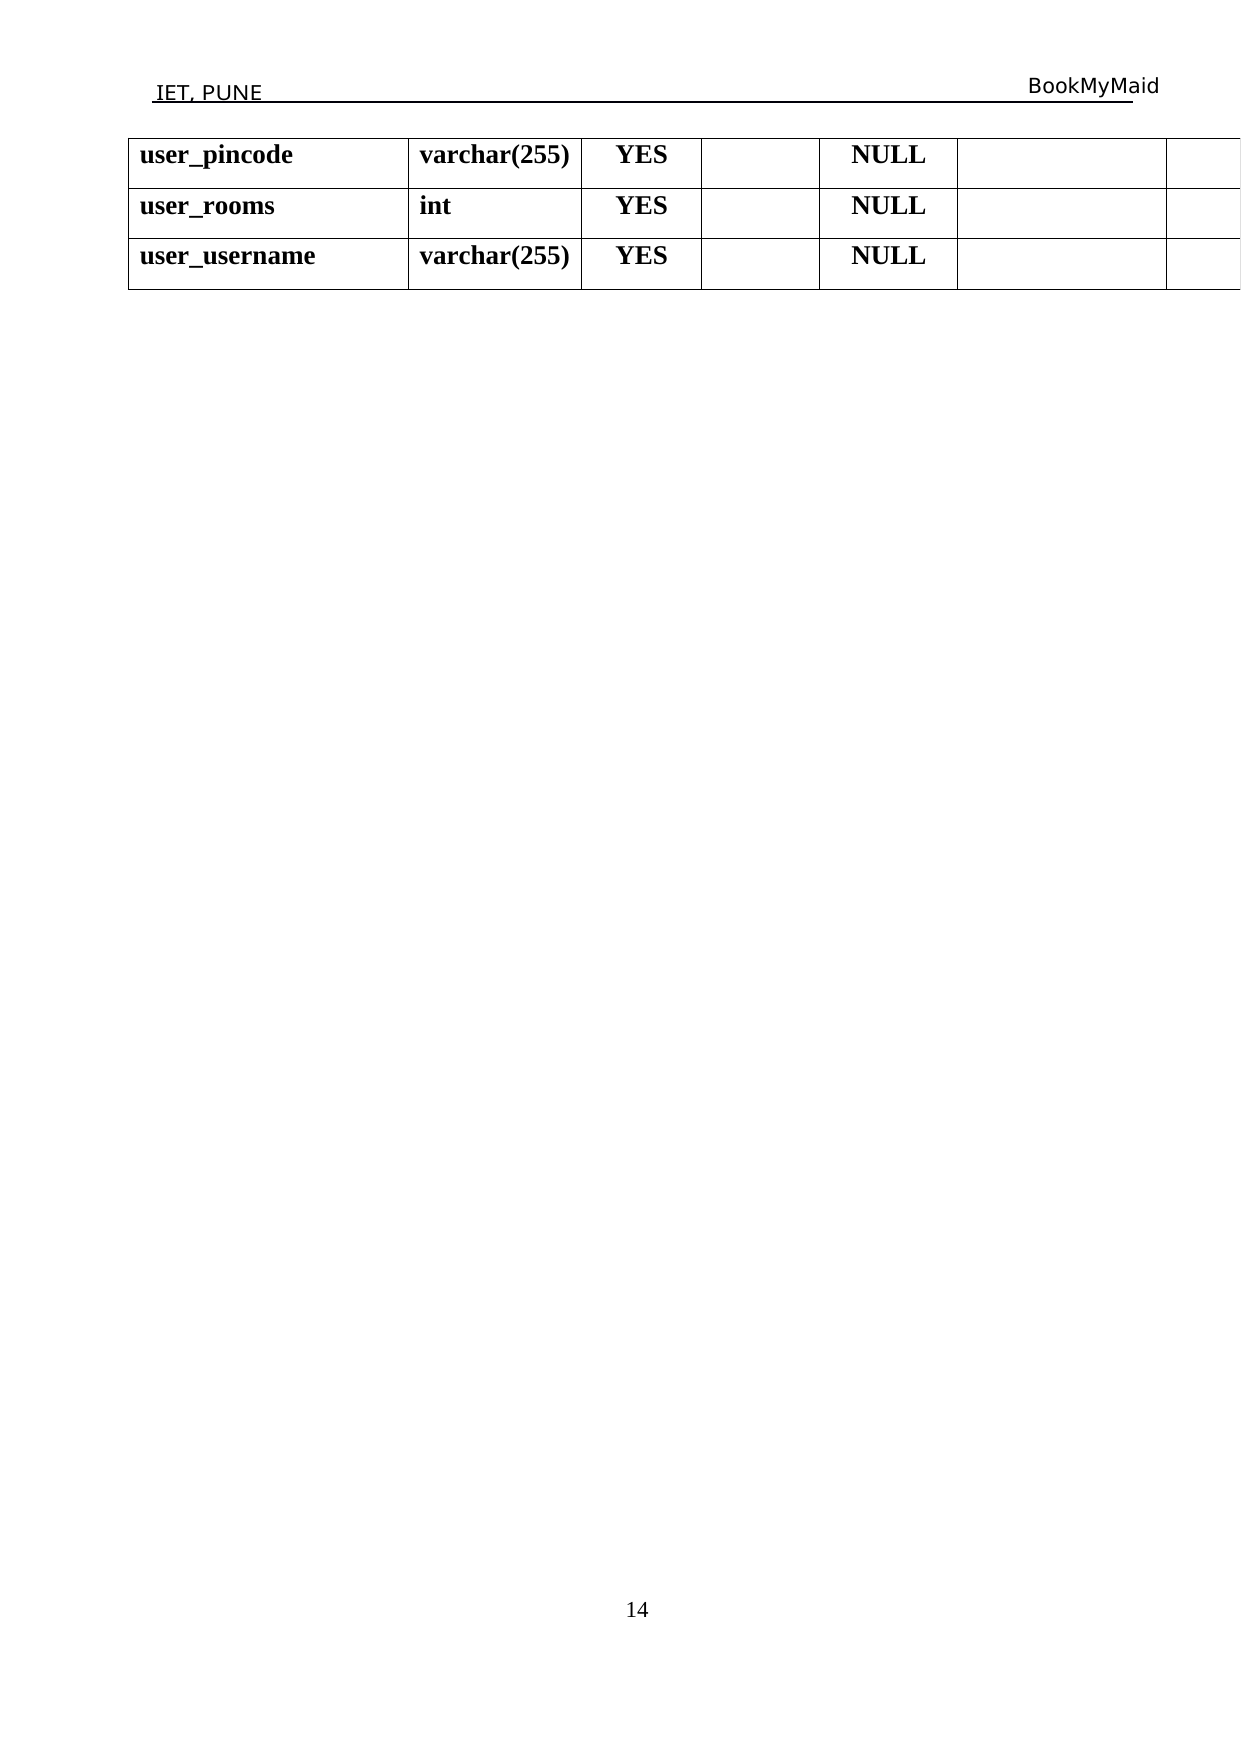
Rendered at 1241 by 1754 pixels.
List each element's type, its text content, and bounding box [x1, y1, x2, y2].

table_cell NULL [820, 139, 957, 188]
table_cell [1167, 139, 1240, 188]
table_cell varchar(255) [409, 239, 581, 289]
table_cell [702, 239, 819, 289]
table_cell YES [582, 239, 701, 289]
table_cell int [409, 189, 581, 238]
table_cell [1167, 239, 1240, 289]
table_cell YES [582, 139, 701, 188]
table_cell user_rooms [129, 189, 408, 238]
table_cell [958, 189, 1166, 238]
table_cell [702, 139, 819, 188]
table_cell varchar(255) [409, 139, 581, 188]
table_cell YES [582, 189, 701, 238]
table_cell [958, 139, 1166, 188]
table_cell user_username [129, 239, 408, 289]
table_cell user_pincode [129, 139, 408, 188]
table_cell [702, 189, 819, 238]
table_cell NULL [820, 239, 957, 289]
table_cell [958, 239, 1166, 289]
table_cell [1167, 189, 1240, 238]
table_cell NULL [820, 189, 957, 238]
